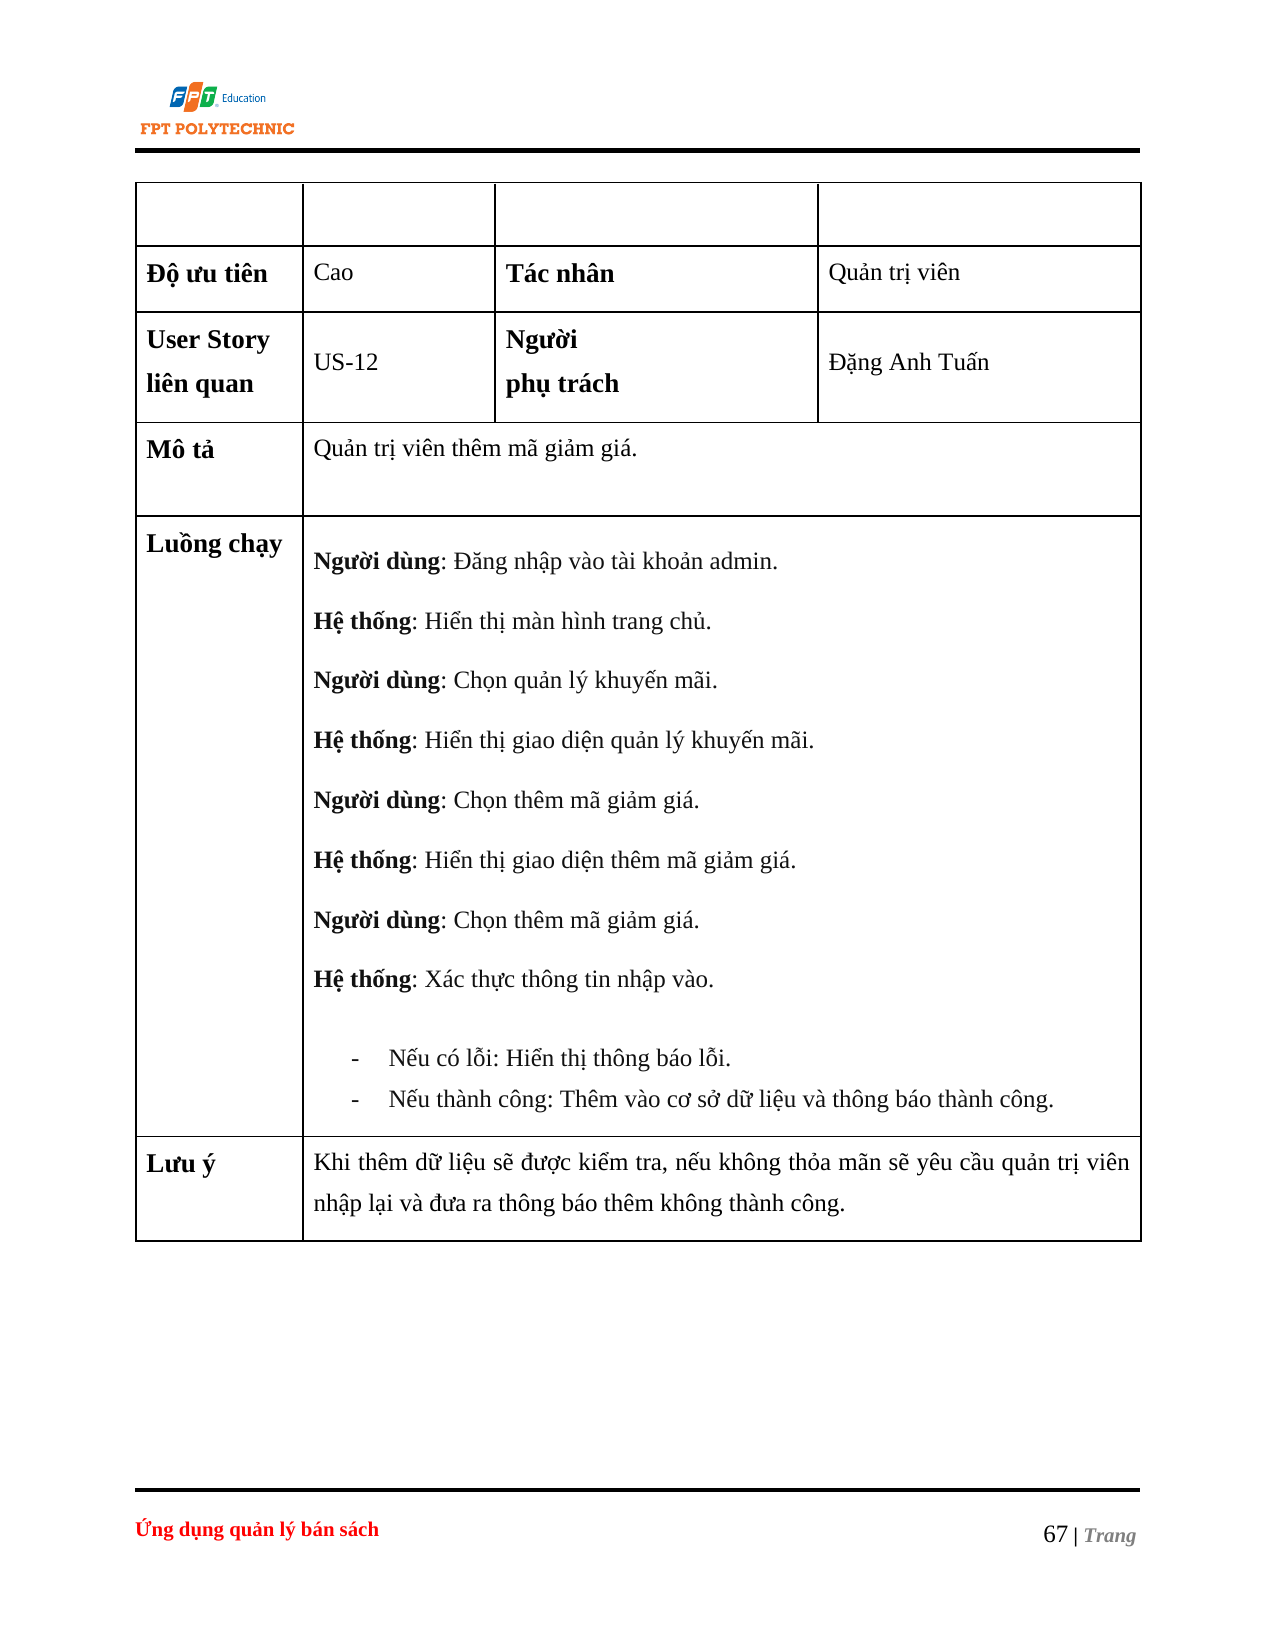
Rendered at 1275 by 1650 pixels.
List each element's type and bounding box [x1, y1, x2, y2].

picture [135, 75, 299, 147]
